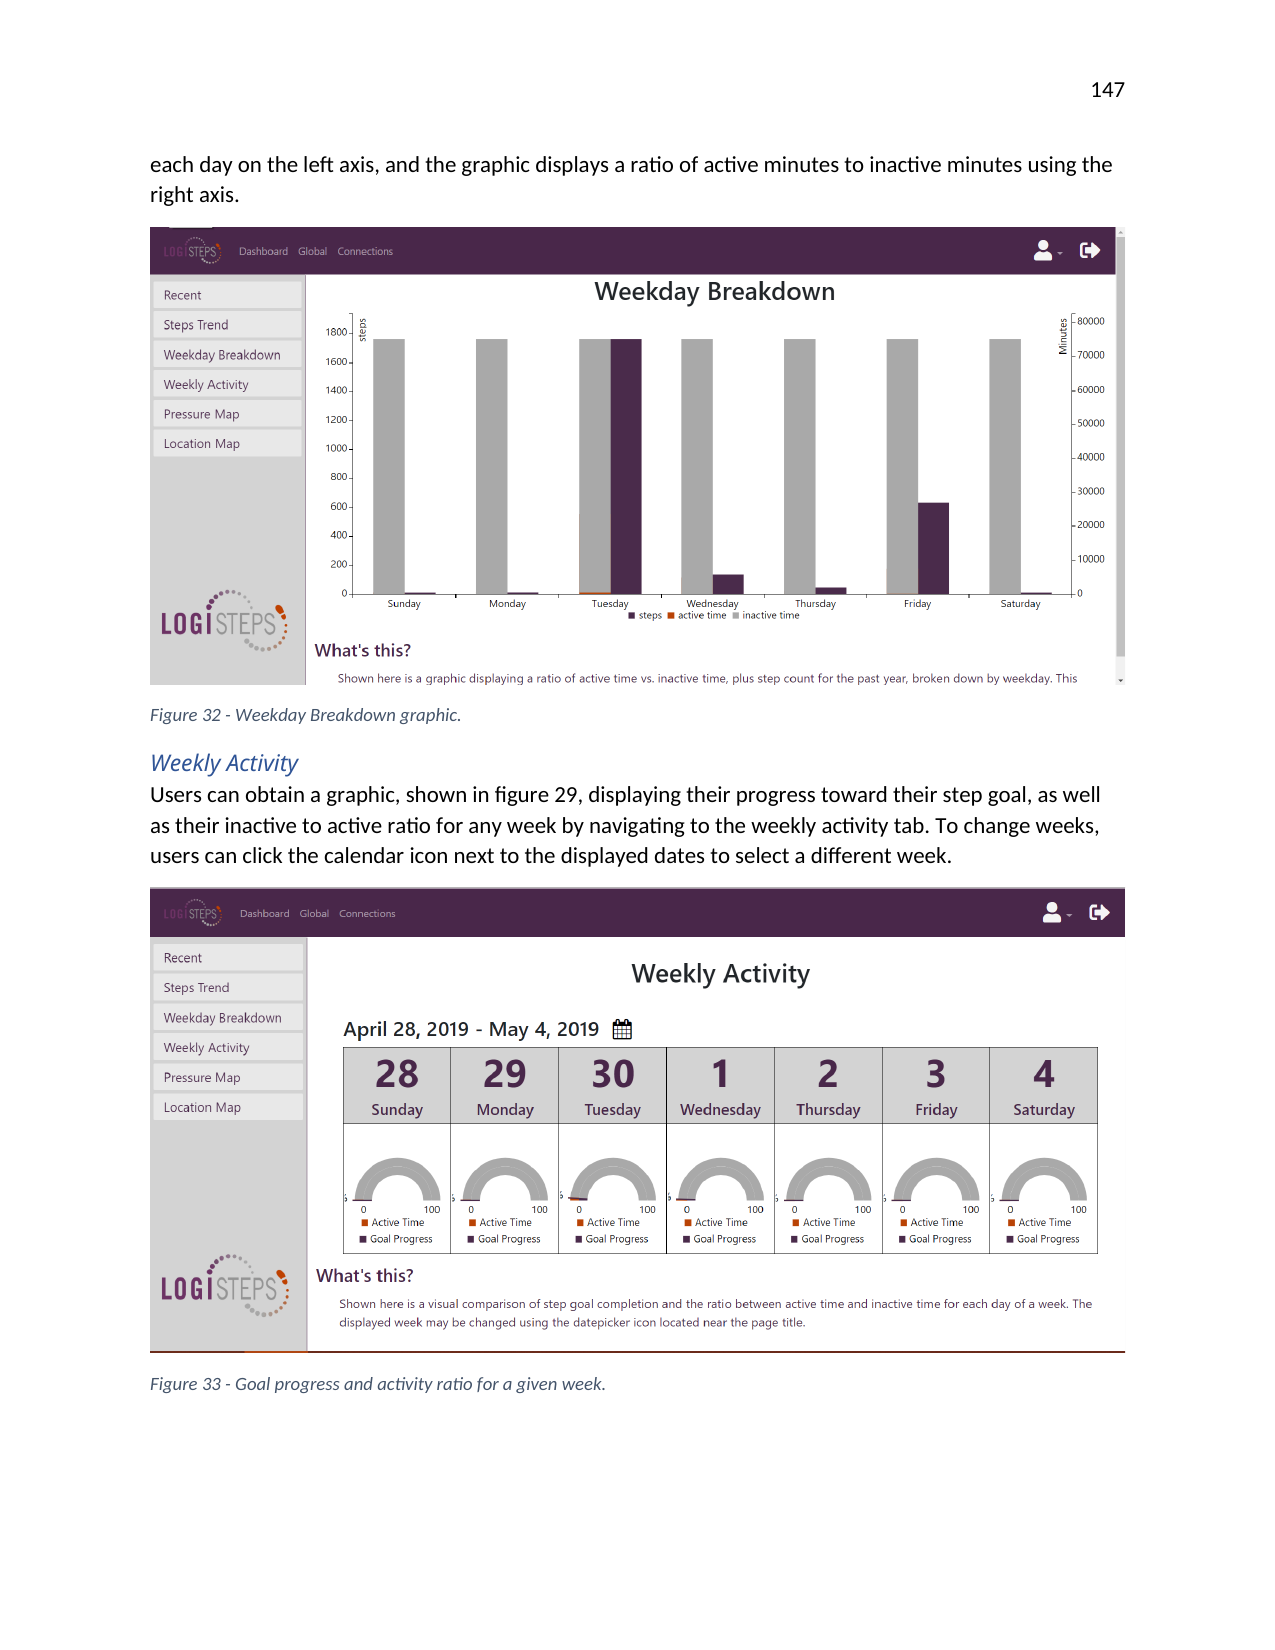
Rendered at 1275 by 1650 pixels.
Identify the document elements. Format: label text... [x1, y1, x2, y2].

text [150, 150, 1125, 208]
picture [150, 887, 1125, 1353]
subtitle Weekly Activity [150, 747, 1125, 778]
picture [150, 227, 1125, 685]
text Users can obtain a graphic, shown in figure 29, displaying their progress toward their step goal, as well as their inactive to active ratio for any week by navigating to the weekly activity tab. To change weeks, users can click the calendar icon next to the displayed dates to select a different week. [150, 781, 1125, 869]
